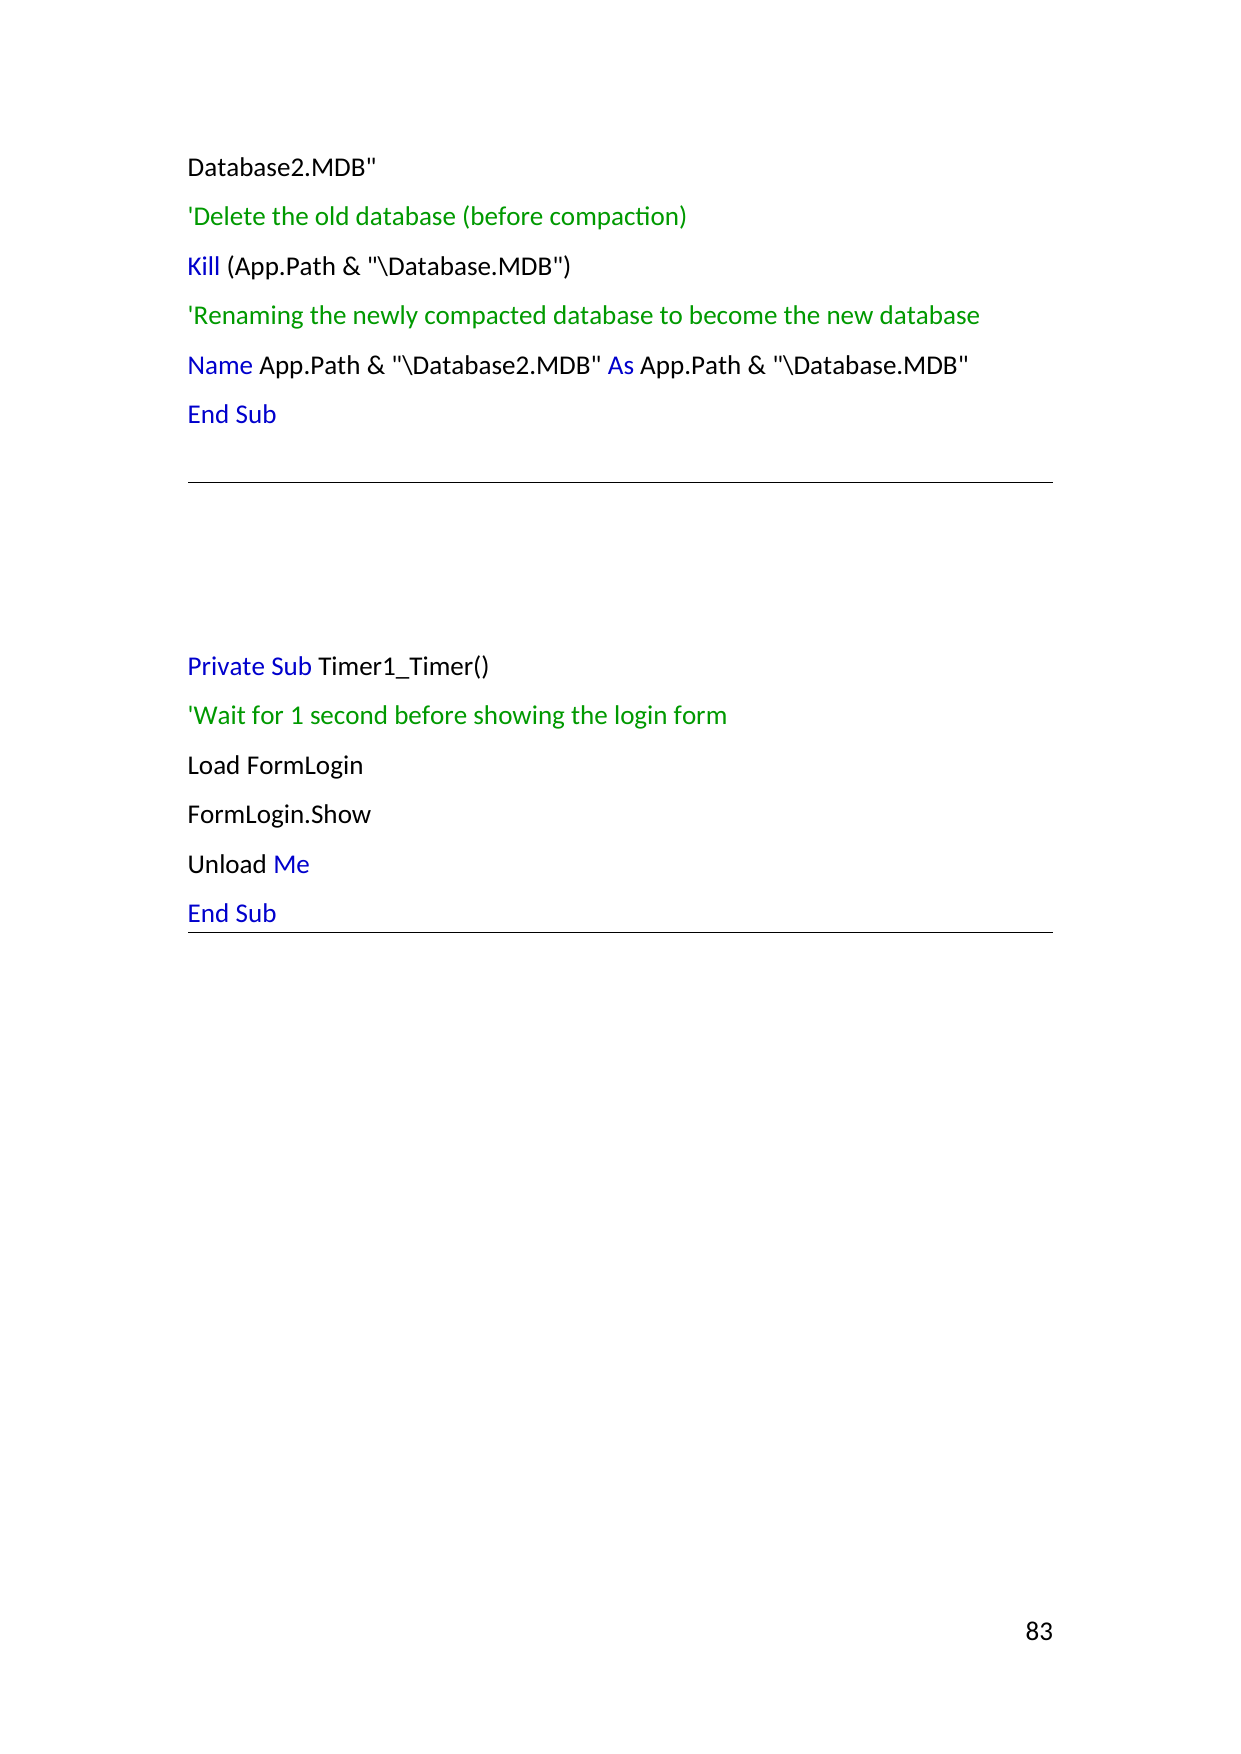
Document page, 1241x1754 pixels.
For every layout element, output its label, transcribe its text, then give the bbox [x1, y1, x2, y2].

text Private Sub Timer1_Timer() 'Wait for 1 second before showing the login form Load FormLogin FormLogin.Show Unload Me End Sub [187, 599, 1053, 933]
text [187, 150, 1053, 483]
